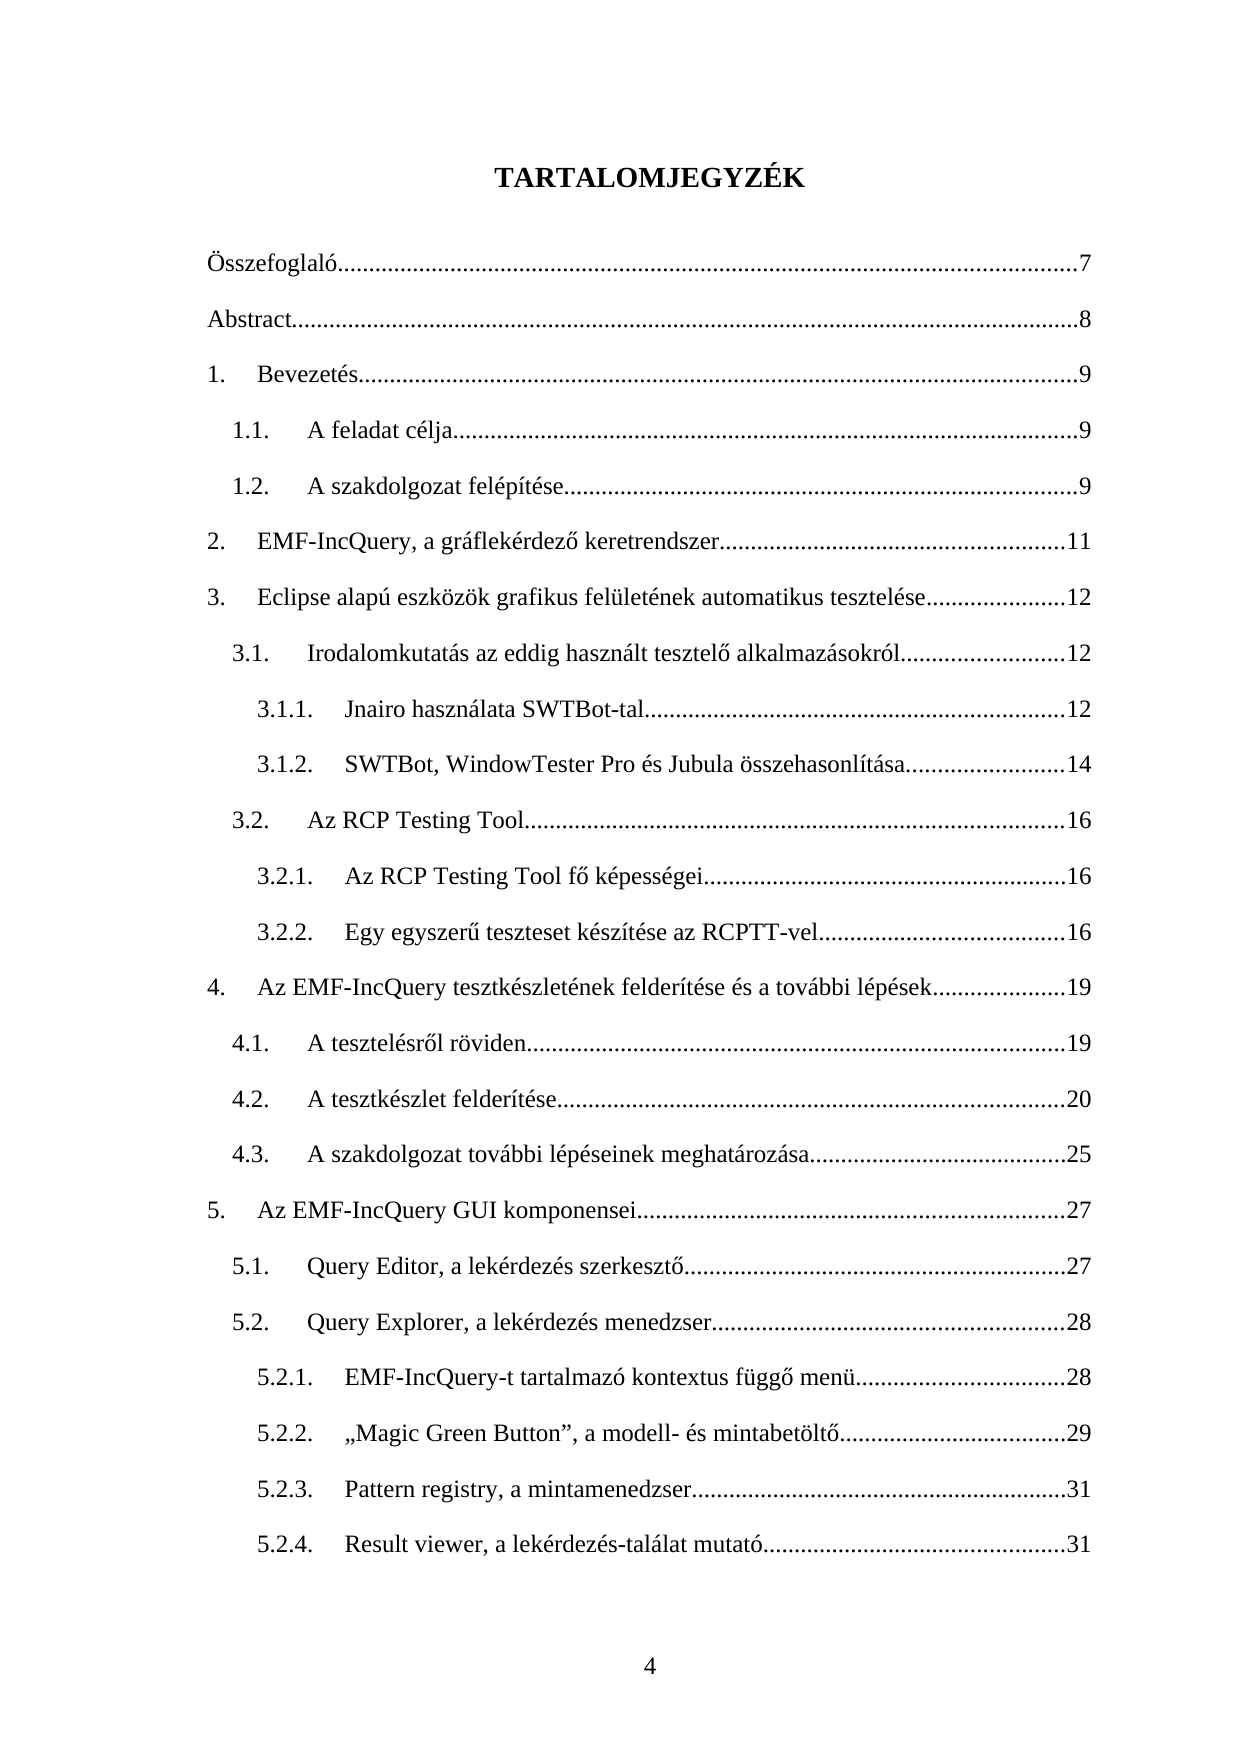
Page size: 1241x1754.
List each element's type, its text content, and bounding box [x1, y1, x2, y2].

text Tartalomjegyzék [207, 160, 1092, 194]
